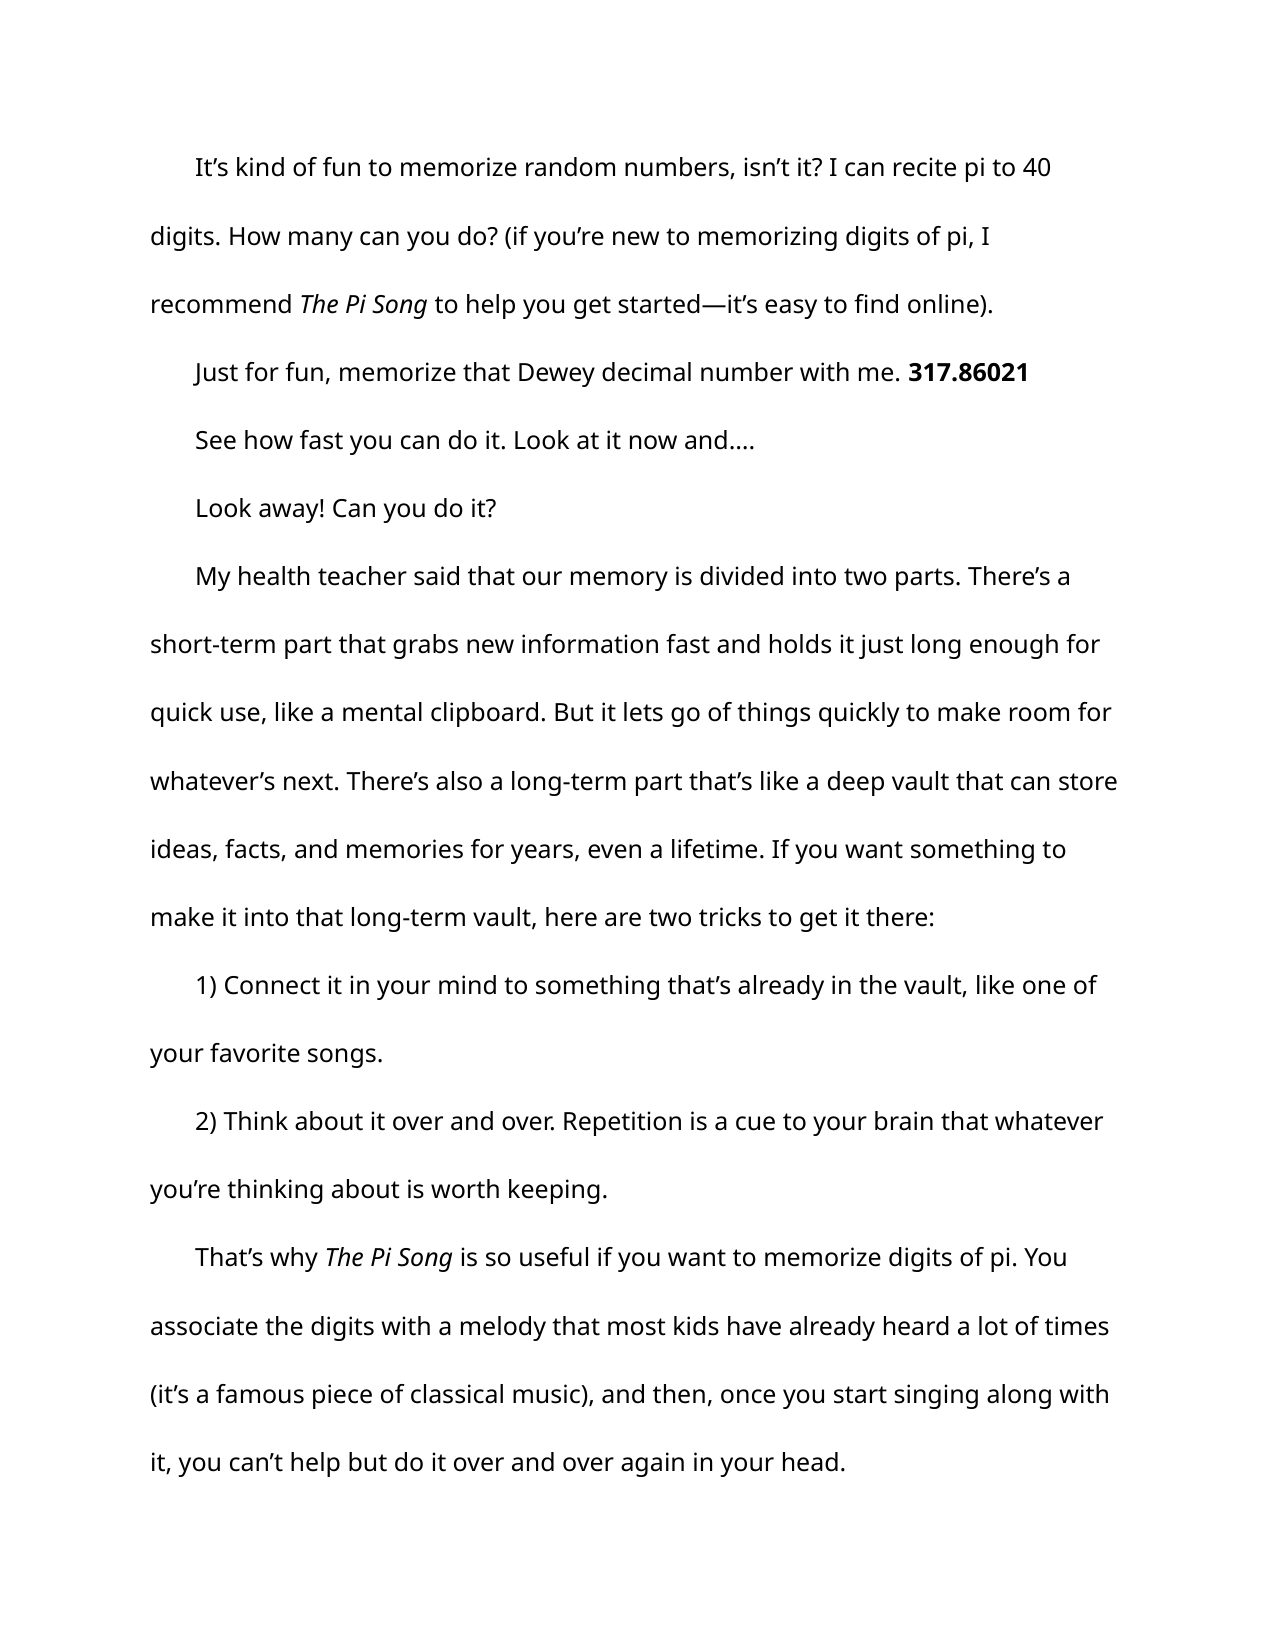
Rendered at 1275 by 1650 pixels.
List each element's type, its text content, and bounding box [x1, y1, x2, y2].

text 2) Think about it over and over. Repetition is a cue to your brain that whatever you’re thinking about is worth keeping. [150, 1104, 1125, 1206]
text My health teacher said that our memory is divided into two parts. There’s a short-term part that grabs new information fast and holds it just long enough for quick use, like a mental clipboard. But it lets go of things quickly to make room for whatever’s next. There’s also a long-term part that’s like a deep vault that can store ideas, facts, and memories for years, even a lifetime. If you want something to make it into that long-term vault, here are two tricks to get it there: [150, 559, 1125, 933]
text It’s kind of fun to memorize random numbers, isn’t it? I can recite pi to 40 digits. How many can you do? (if you’re new to memorizing digits of pi, I recommend The Pi Song to help you get started—it’s easy to find online). [150, 150, 1125, 320]
text Look away! Can you do it? [150, 491, 1125, 525]
text See how fast you can do it. Look at it now and…. [150, 422, 1125, 457]
text 1) Connect it in your mind to something that’s already in the vault, like one of your favorite songs. [150, 967, 1125, 1070]
text That’s why The Pi Song is so useful if you want to memorize digits of pi. You associate the digits with a melody that most kids have already heard a lot of times (it’s a famous piece of classical music), and then, once you start singing along with it, you can’t help but do it over and over again in your head. [150, 1240, 1125, 1478]
text Just for fun, memorize that Dewey decimal number with me. 317.86021 [150, 354, 1125, 388]
